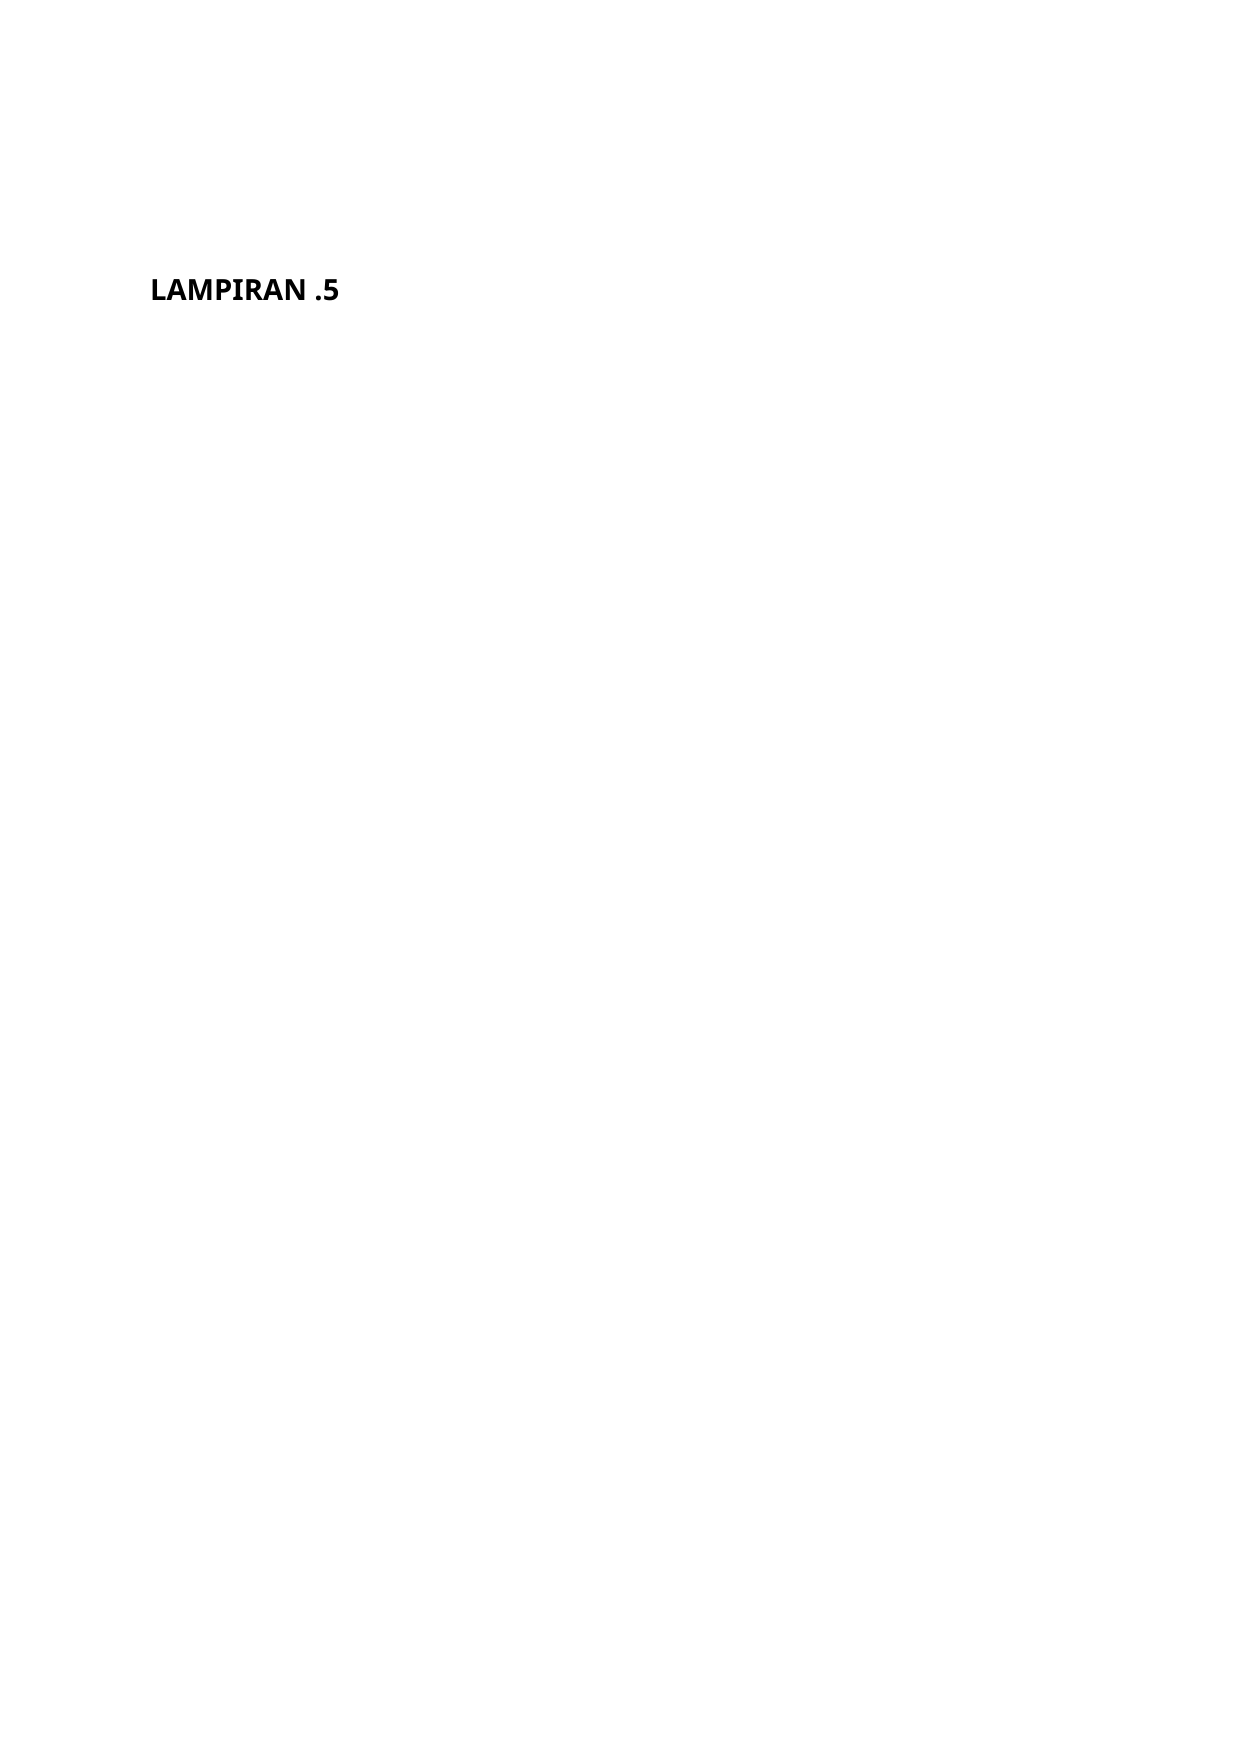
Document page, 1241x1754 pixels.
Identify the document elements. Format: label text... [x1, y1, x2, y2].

text LAMPIRAN .5 [150, 269, 1090, 309]
